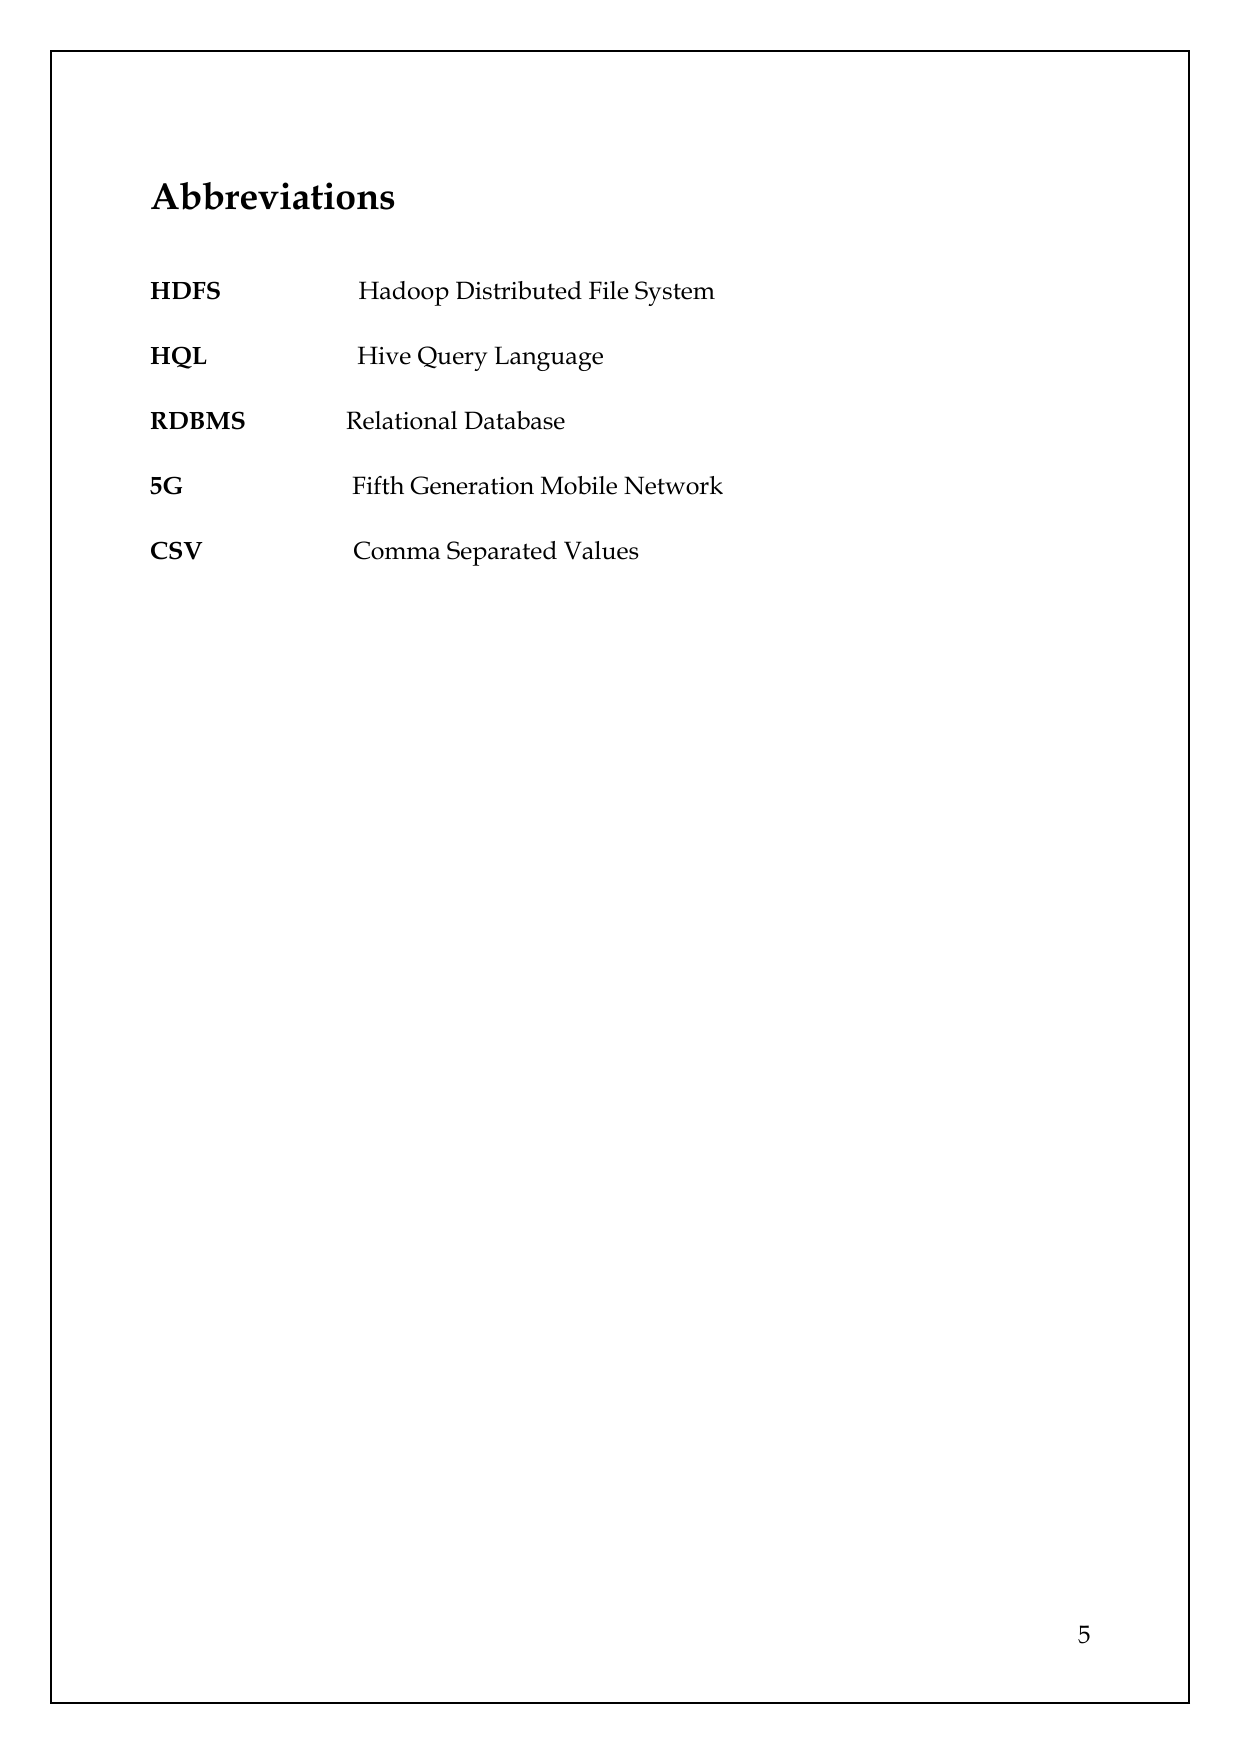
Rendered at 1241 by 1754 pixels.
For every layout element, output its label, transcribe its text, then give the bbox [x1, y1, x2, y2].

text RDBMS Relational Database [150, 406, 1090, 436]
text HQL Hive Query Language [150, 341, 1090, 371]
subtitle Abbreviations [150, 175, 1090, 220]
text CSV Comma Separated Values [150, 536, 1090, 566]
text HDFS Hadoop Distributed File System [150, 276, 1090, 306]
text 5G Fifth Generation Mobile Network [150, 471, 1090, 501]
